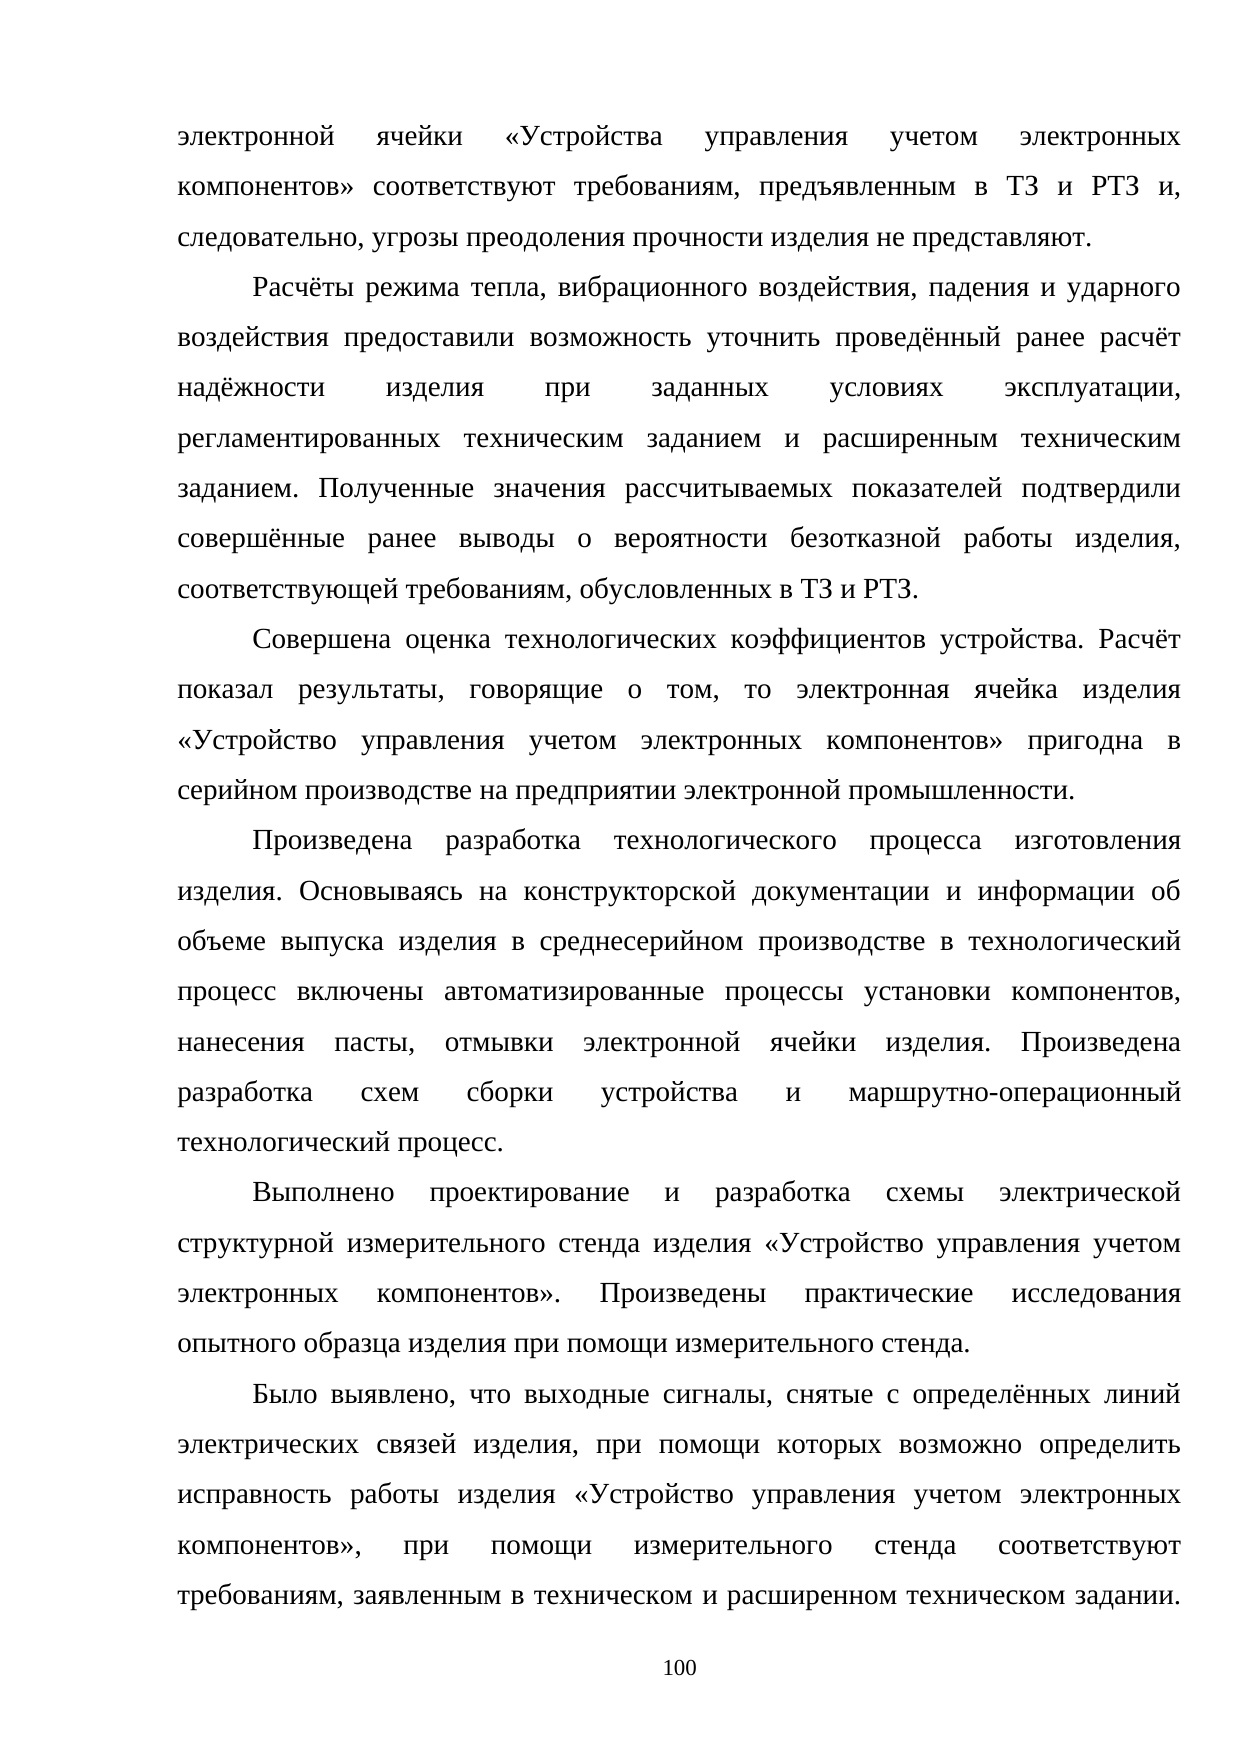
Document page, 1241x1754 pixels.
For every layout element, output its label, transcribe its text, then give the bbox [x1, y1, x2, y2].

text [177, 1376, 1182, 1611]
text Расчёты режима тепла, вибрационного воздействия, падения и ударного воздействия предоставили возможность уточнить проведённый ранее расчёт надёжности изделия при заданных условиях эксплуатации, регламентированных техническим заданием и расширенным техническим заданием. Полученные значения рассчитываемых показателей подтвердили совершённые ранее выводы о вероятности безотказной работы изделия, соответствующей требованиям, обусловленных в ТЗ и РТЗ. [177, 269, 1182, 604]
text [177, 118, 1182, 252]
text Произведена разработка технологического процесса изготовления изделия. Основываясь на конструкторской документации и информации об объеме выпуска изделия в среднесерийном производстве в технологический процесс включены автоматизированные процессы установки компонентов, нанесения пасты, отмывки электронной ячейки изделия. Произведена разработка схем сборки устройства и маршрутно-операционный технологический процесс. [177, 822, 1182, 1158]
text Выполнено проектирование и разработка схемы электрической структурной измерительного стенда изделия «Устройство управления учетом электронных компонентов». Произведены практические исследования опытного образца изделия при помощи измерительного стенда. [177, 1174, 1182, 1359]
text Совершена оценка технологических коэффициентов устройства. Расчёт показал результаты, говорящие о том, то электронная ячейка изделия «Устройство управления учетом электронных компонентов» пригодна в серийном производстве на предприятии электронной промышленности. [177, 621, 1182, 806]
